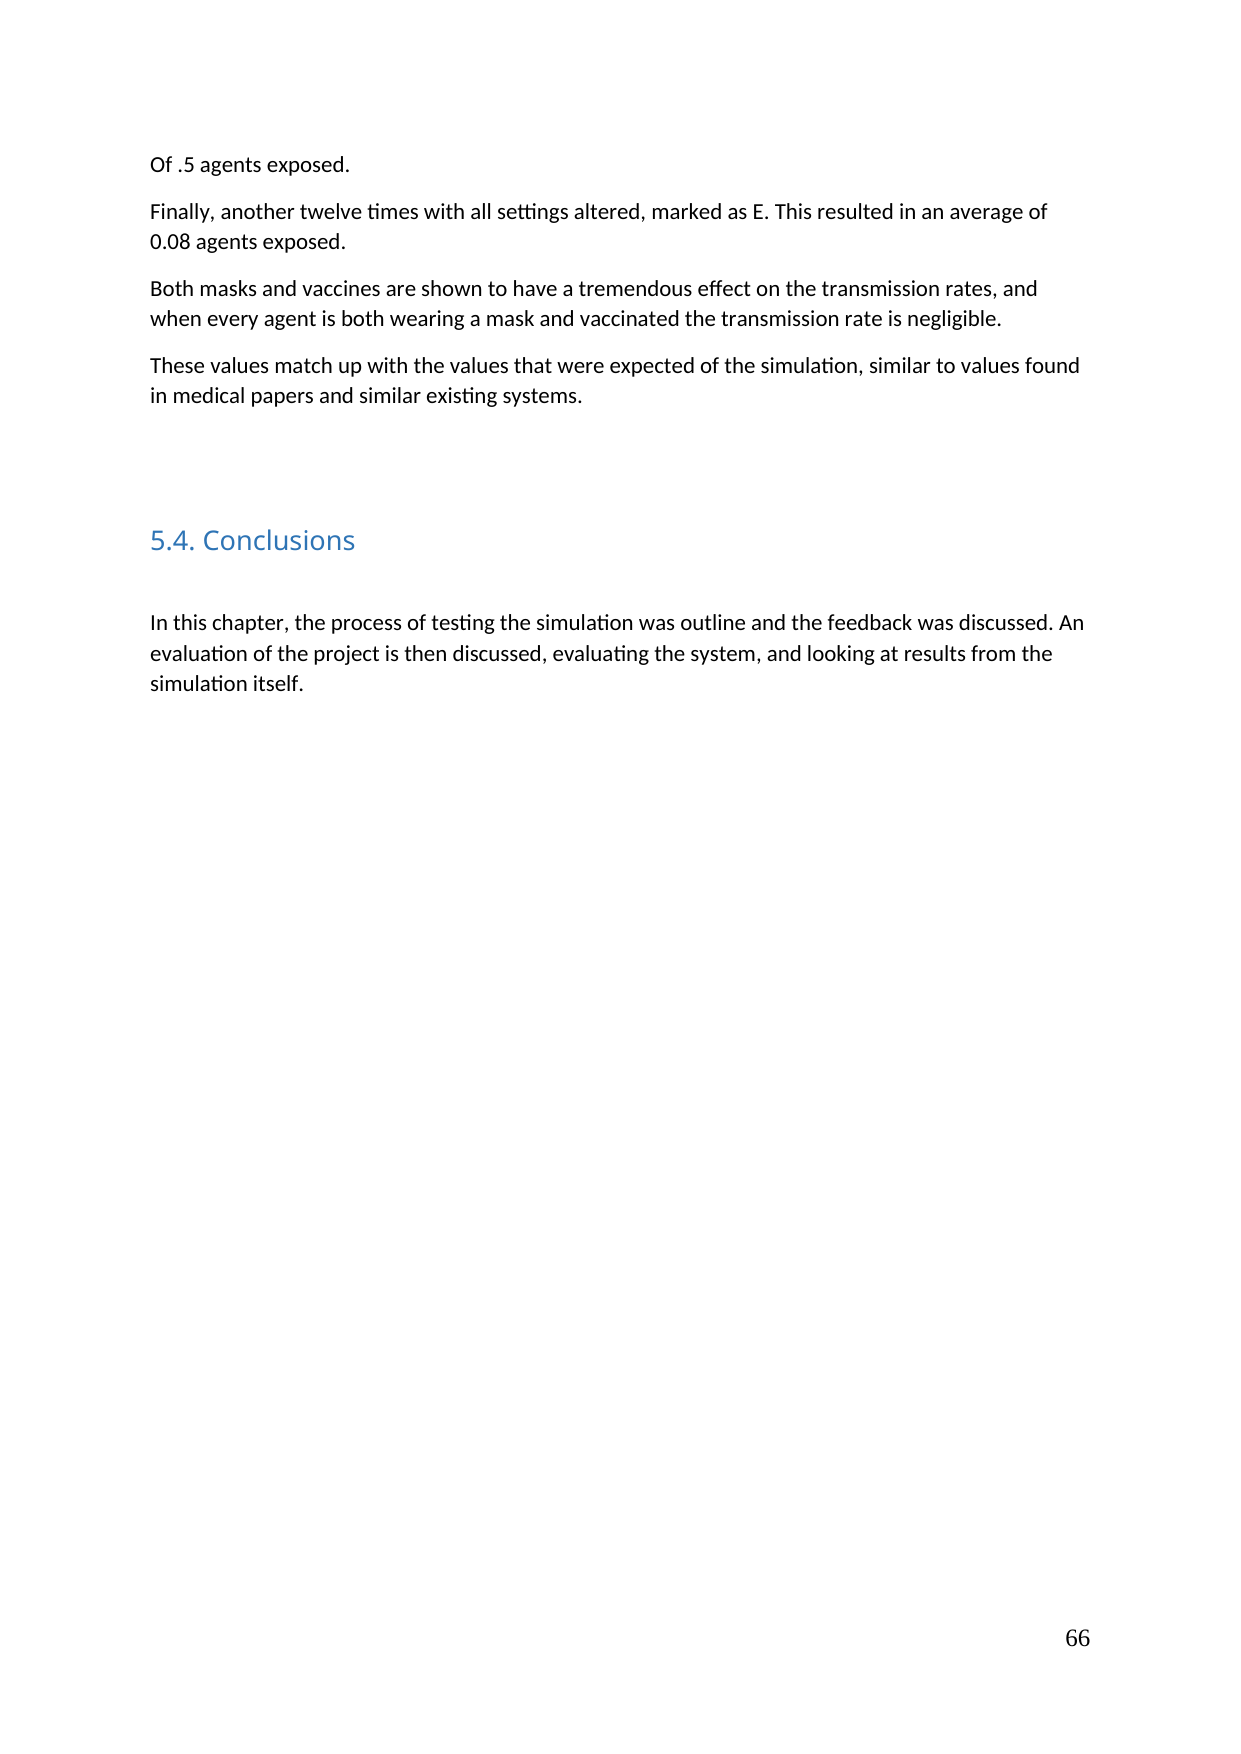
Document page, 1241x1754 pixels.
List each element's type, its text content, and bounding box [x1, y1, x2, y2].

text Of .5 agents exposed. [150, 150, 1090, 178]
subtitle 5.4. Conclusions [150, 522, 1090, 559]
text Finally, another twelve times with all settings altered, marked as E. This resulted in an average of 0.08 agents exposed. [150, 197, 1090, 255]
text Both masks and vaccines are shown to have a tremendous effect on the transmission rates, and when every agent is both wearing a mask and vaccinated the transmission rate is negligible. [150, 274, 1090, 332]
text In this chapter, the process of testing the simulation was outline and the feedback was discussed. An evaluation of the project is then discussed, evaluating the system, and looking at results from the simulation itself. [150, 608, 1090, 697]
text These values match up with the values that were expected of the simulation, similar to values found in medical papers and similar existing systems. [150, 351, 1090, 409]
